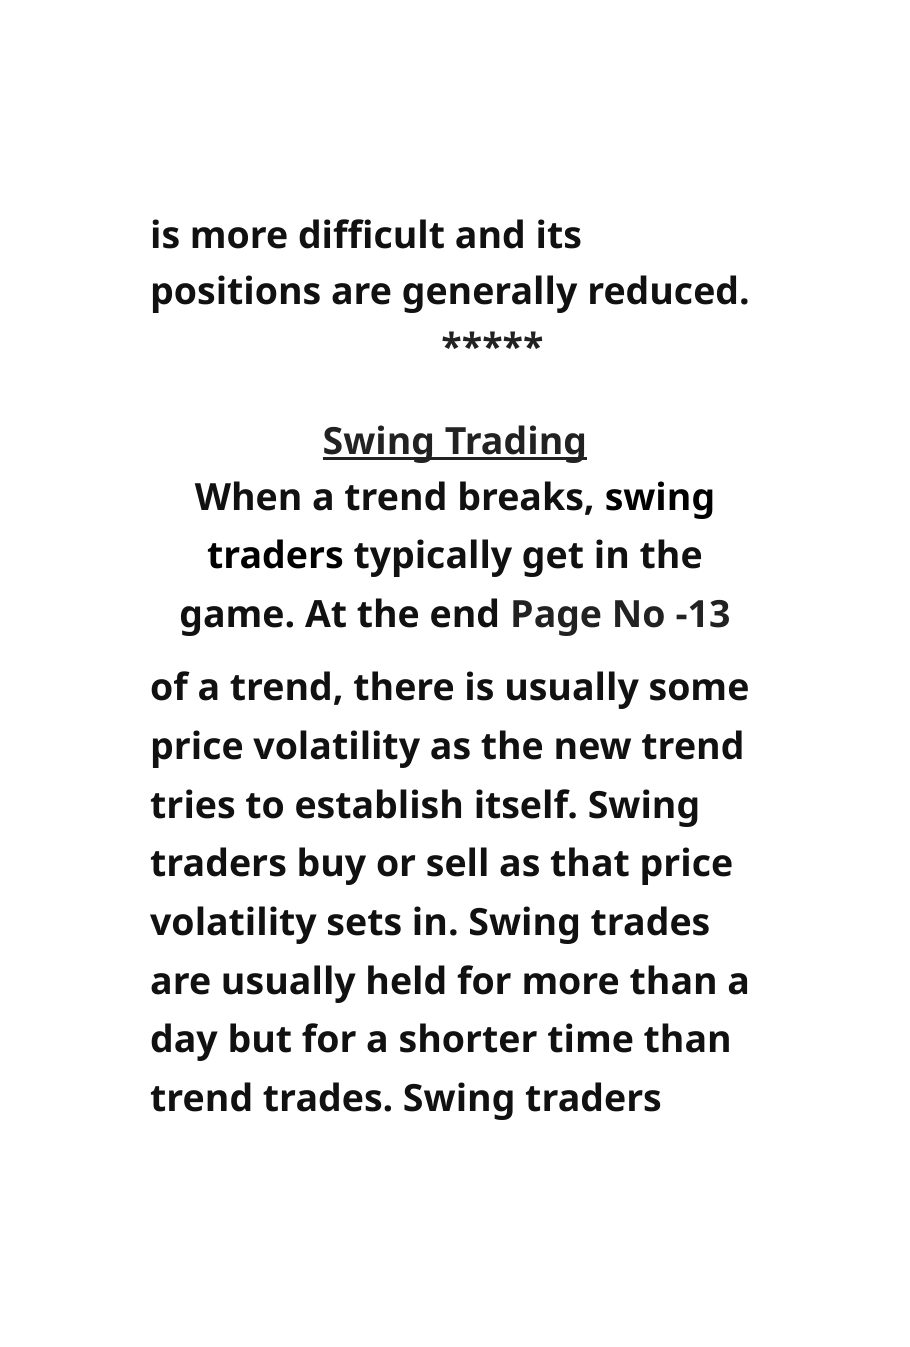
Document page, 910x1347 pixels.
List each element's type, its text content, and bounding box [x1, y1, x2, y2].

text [150, 661, 759, 1122]
subtitle Swing Trading [150, 414, 759, 465]
text ***** [225, 321, 759, 372]
text When a trend breaks, swing traders typically get in the game. At the end Page No -13 [150, 470, 759, 638]
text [150, 208, 759, 315]
